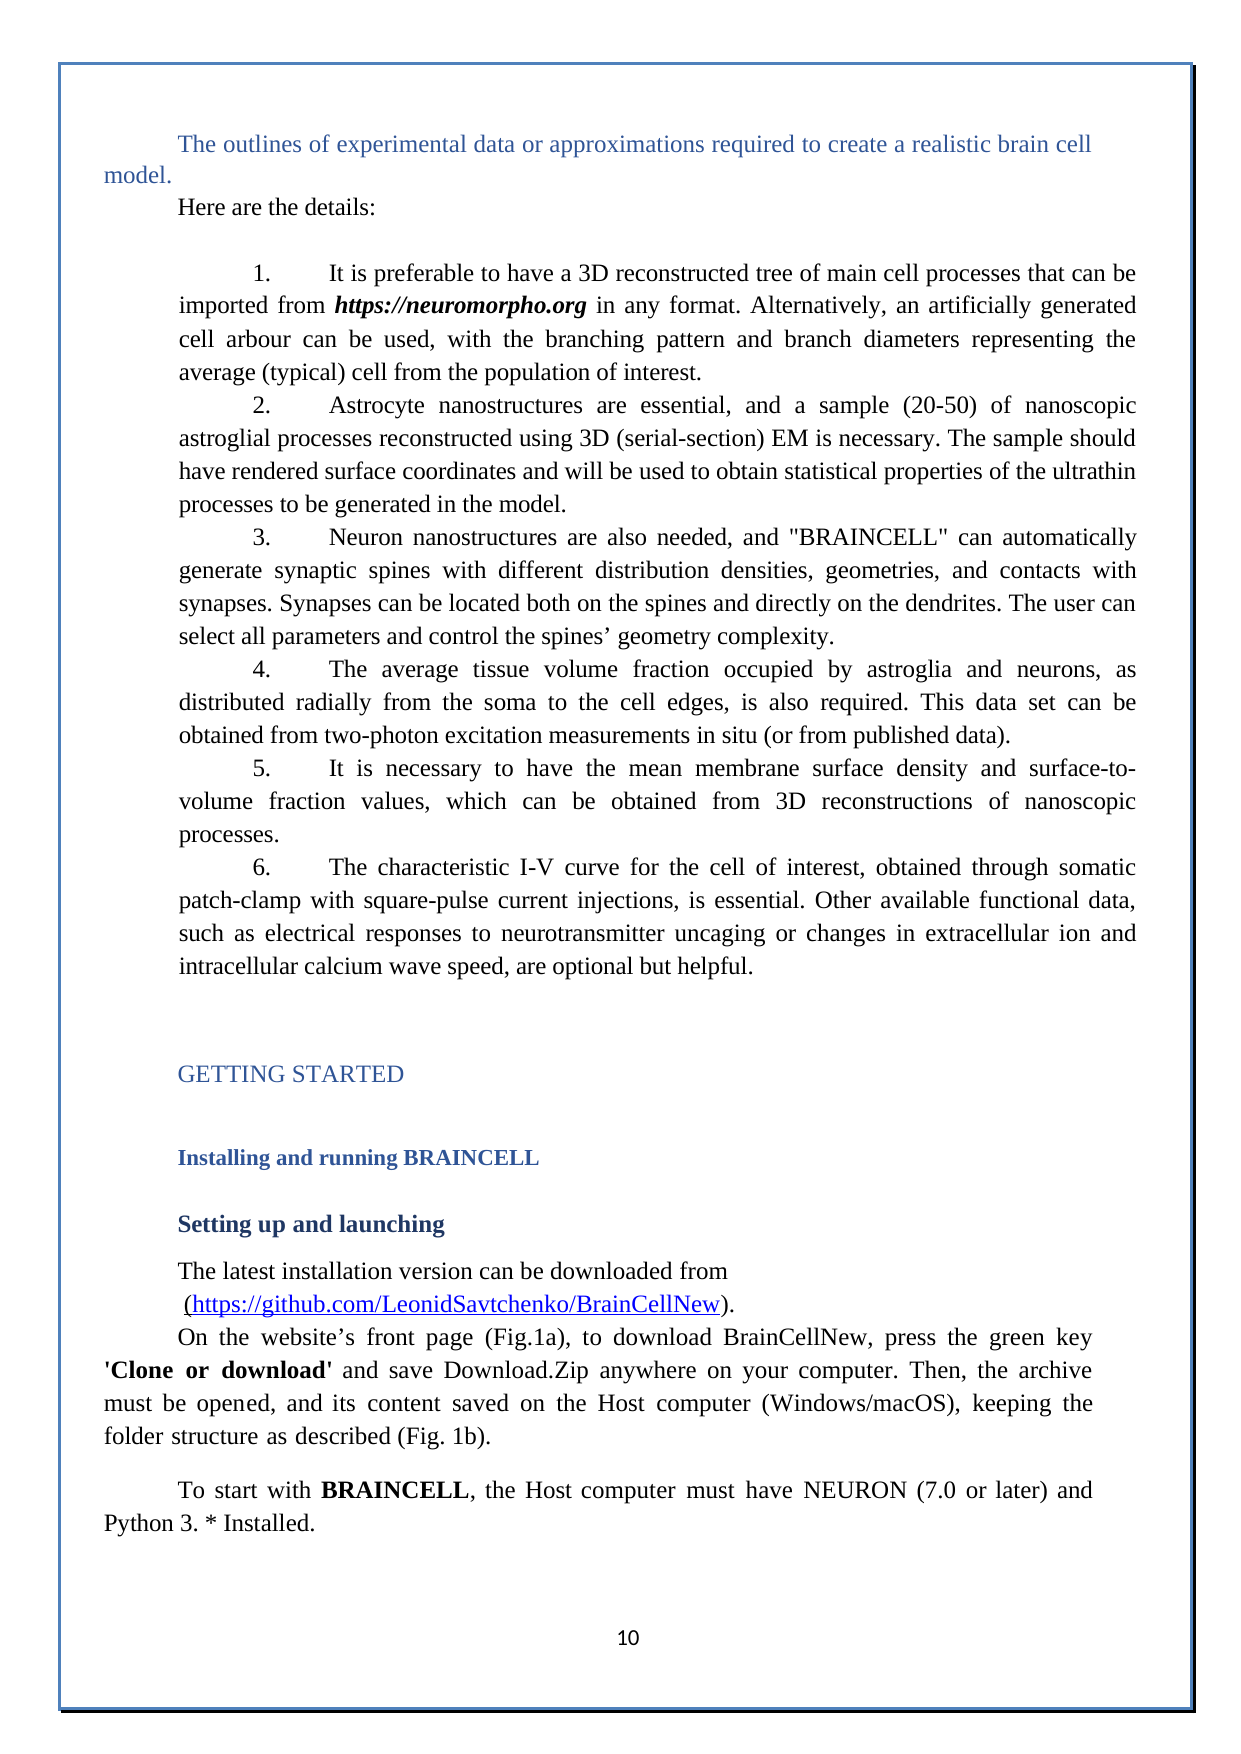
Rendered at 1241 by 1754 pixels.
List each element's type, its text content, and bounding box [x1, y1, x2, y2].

text Here are the details: [103, 192, 1093, 220]
text (https://github.com/LeonidSavtchenko/BrainCellNew). [103, 1289, 1093, 1318]
subtitle Installing and running BRAINCELL [103, 1144, 1093, 1170]
text On the website’s front page (Fig.1a), to download BrainCellNew, press the green key 'Clone or download' and save Download.Zip anywhere on your computer. Then, the archive must be opened, and its content saved on the Host computer (Windows/macOS), keeping the folder structure as described (Fig. 1b). [103, 1322, 1093, 1450]
subtitle The outlines of experimental data or approximations required to create a realistic brain cell model. [103, 129, 1093, 189]
list The characteristic I-V curve for the cell of interest, obtained through somatic patch-clamp with square-pulse current injections, is essential. Other available functional data, such as electrical responses to neurotransmitter uncaging or changes in extracellular ion and intracellular calcium wave speed, are optional but helpful. [178, 852, 1137, 980]
subtitle Setting up and launching [103, 1209, 1093, 1237]
text The latest installation version can be downloaded from [103, 1256, 1093, 1285]
list Astrocyte nanostructures are essential, and a sample (20-50) of nanoscopic astroglial processes reconstructed using 3D (serial-section) EM is necessary. The sample should have rendered surface coordinates and will be used to obtain statistical properties of the ultrathin processes to be generated in the model. [178, 390, 1137, 517]
list Neuron nanostructures are also needed, and "BRAINCELL" can automatically generate synaptic spines with different distribution densities, geometries, and contacts with synapses. Synapses can be located both on the spines and directly on the dendrites. The user can select all parameters and control the spines’ geometry complexity. [178, 522, 1137, 649]
list It is necessary to have the mean membrane surface density and surface-to-volume fraction values, which can be obtained from 3D reconstructions of nanoscopic processes. [178, 753, 1137, 848]
list It is preferable to have a 3D reconstructed tree of main cell processes that can be imported from https://neuromorpho.org in any format. Alternatively, an artificially generated cell arbour can be used, with the branching pattern and branch diameters representing the average (typical) cell from the population of interest. [178, 258, 1137, 385]
subtitle GETTING STARTED [103, 1059, 1093, 1087]
list The average tissue volume fraction occupied by astroglia and neurons, as distributed radially from the soma to the cell edges, is also required. This data set can be obtained from two-photon excitation measurements in situ (or from published data). [178, 654, 1137, 749]
text To start with BRAINCELL, the Host computer must have NEURON (7.0 or later) and Python 3. * Installed. [103, 1475, 1093, 1537]
